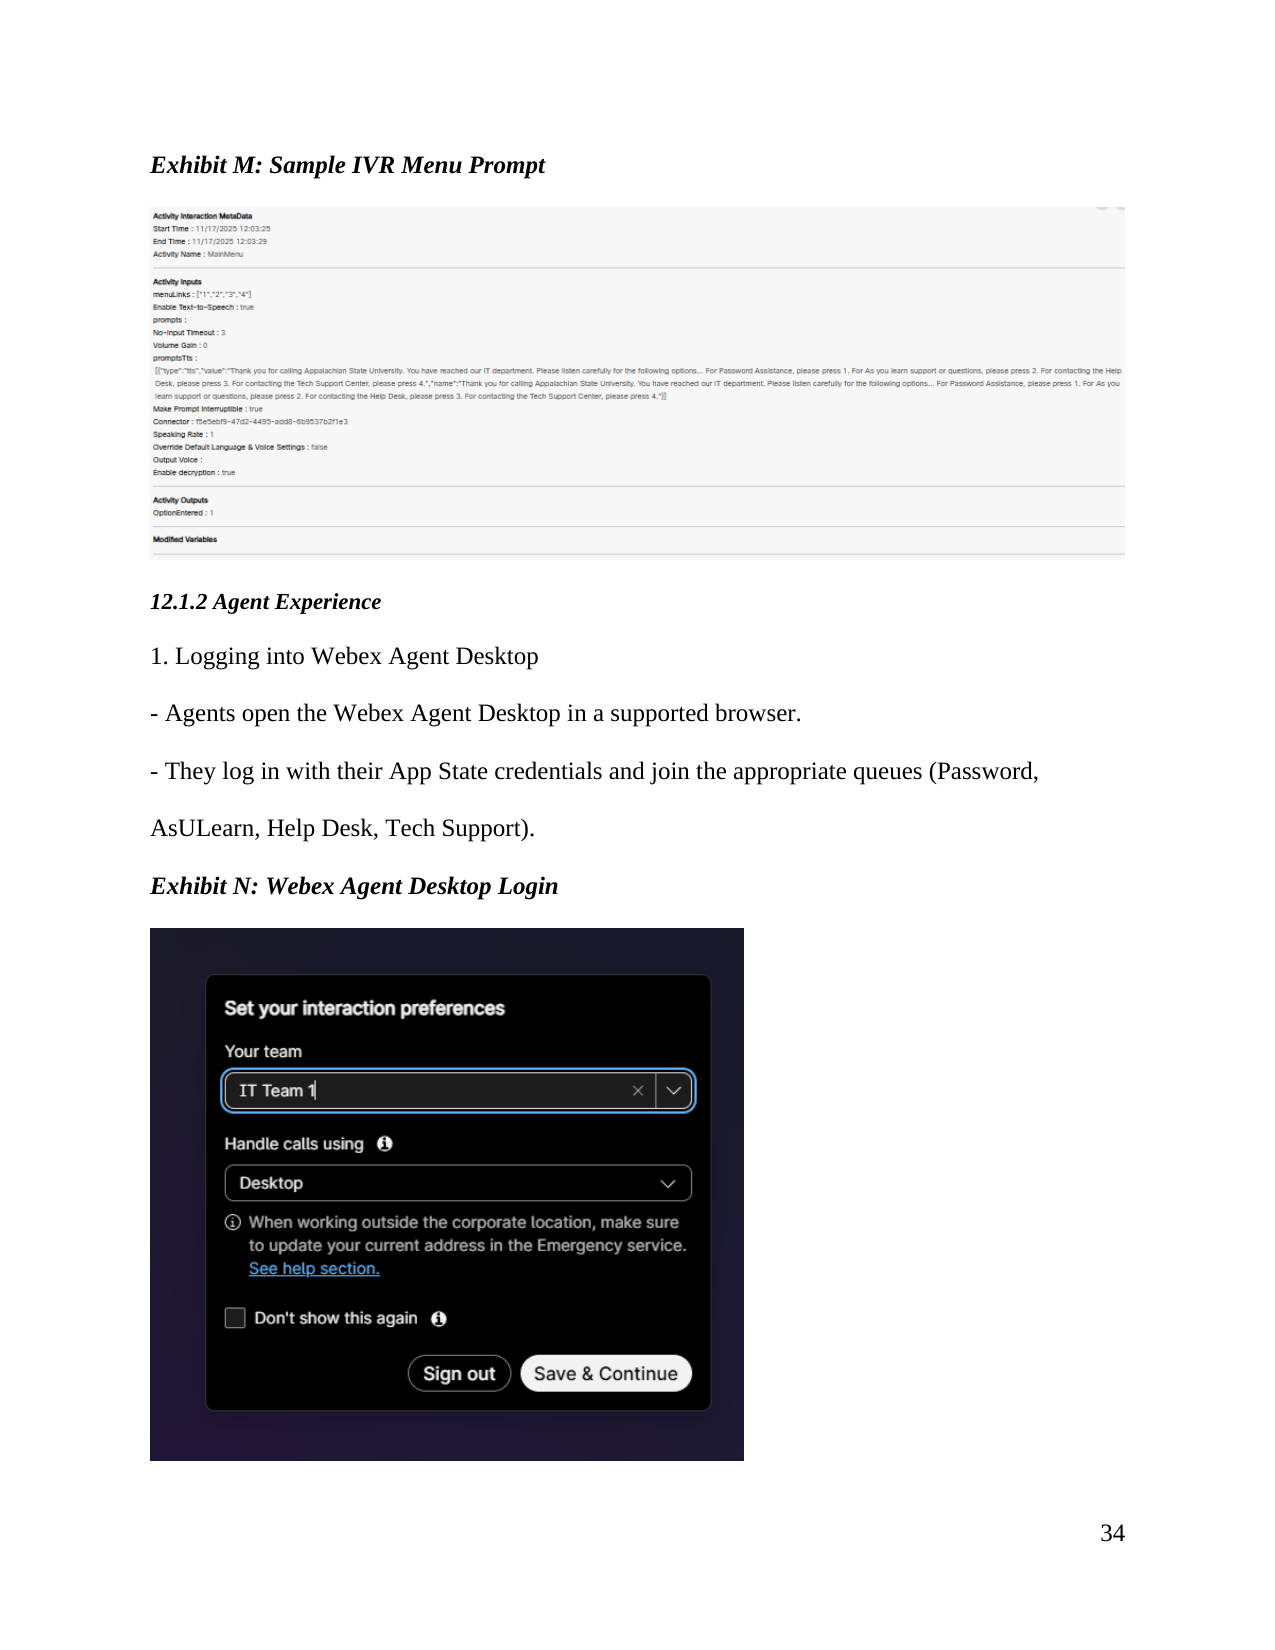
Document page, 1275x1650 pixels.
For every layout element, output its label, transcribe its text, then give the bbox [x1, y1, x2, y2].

text - They log in with their App State credentials and join the appropriate queues (Password, AsULearn, Help Desk, Tech Support). [150, 756, 1125, 842]
text 1. Logging into Webex Agent Desktop [150, 641, 1125, 670]
subtitle Exhibit N: Webex Agent Desktop Login [150, 871, 1125, 900]
subtitle 12.1.2 Agent Experience [150, 588, 1125, 615]
text - Agents open the Webex Agent Desktop in a supported browser. [150, 698, 1125, 727]
subtitle Exhibit M: Sample IVR Menu Prompt [150, 150, 1125, 179]
picture [150, 928, 744, 1461]
picture [150, 207, 1125, 560]
